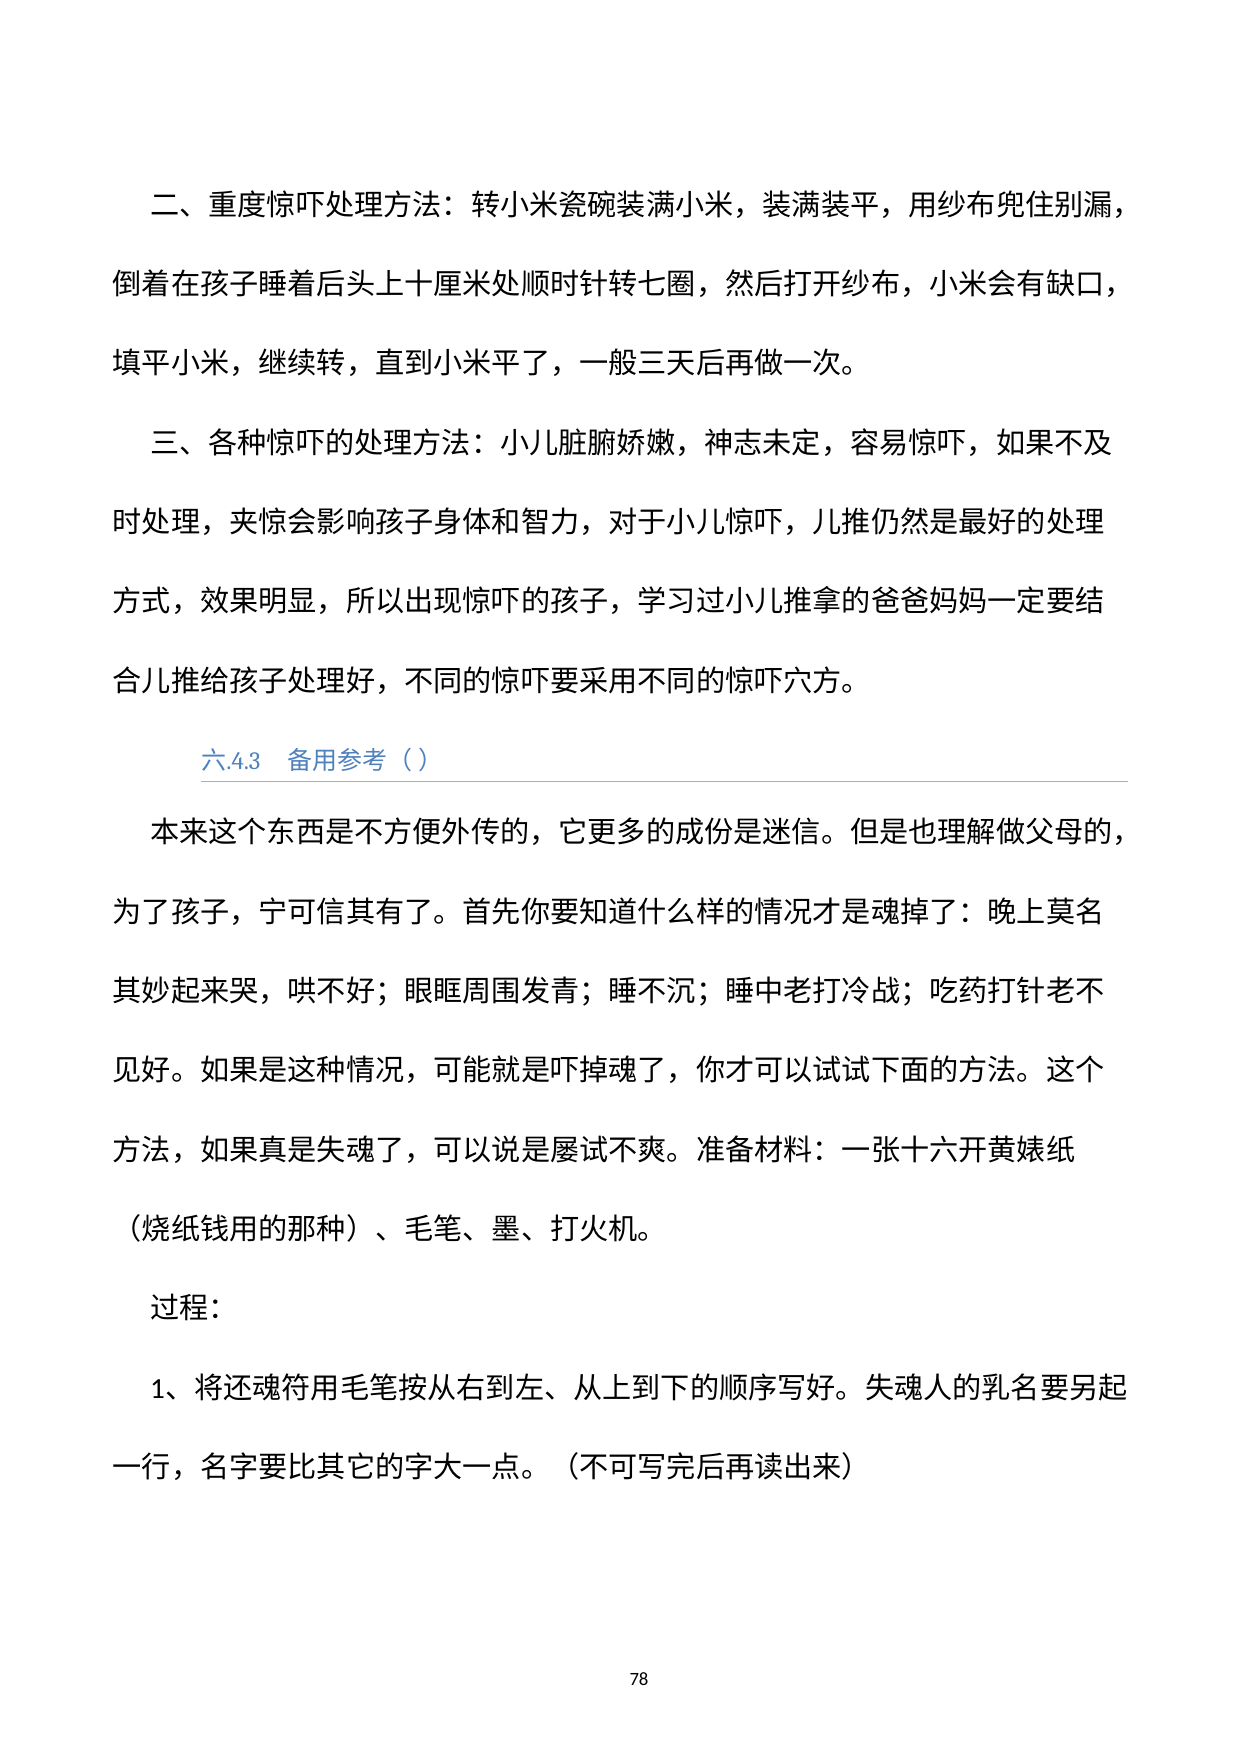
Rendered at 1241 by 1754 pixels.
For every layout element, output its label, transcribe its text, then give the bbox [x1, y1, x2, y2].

text 三、各种惊吓的处理方法：小儿脏腑娇嫩，神志未定，容易惊吓，如果不及时处理，夹惊会影响孩子身体和智力，对于小儿惊吓，儿推仍然是最好的处理方式，效果明显，所以出现惊吓的孩子，学习过小儿推拿的爸爸妈妈一定要结合儿推给孩子处理好，不同的惊吓要采用不同的惊吓穴方。 [112, 401, 1128, 718]
text 过程： [112, 1266, 1128, 1346]
text 二、重度惊吓处理方法：转小米瓷碗装满小米，装满装平，用纱布兜住别漏，倒着在孩子睡着后头上十厘米处顺时针转七圈，然后打开纱布，小米会有缺口，填平小米，继续转，直到小米平了，一般三天后再做一次。 [112, 163, 1128, 401]
text 1、将还魂符用毛笔按从右到左、从上到下的顺序写好。失魂人的乳名要另起一行，名字要比其它的字大一点。（不可写完后再读出来） [112, 1346, 1128, 1504]
text 本来这个东西是不方便外传的，它更多的成份是迷信。但是也理解做父母的，为了孩子，宁可信其有了。首先你要知道什么样的情况才是魂掉了：晚上莫名其妙起来哭，哄不好；眼眶周围发青；睡不沉；睡中老打冷战；吃药打针老不见好。如果是这种情况，可能就是吓掉魂了，你才可以试试下面的方法。这个方法，如果真是失魂了，可以说是屡试不爽。准备材料：一张十六开黄婊纸（烧纸钱用的那种）、毛笔、墨、打火机。 [112, 790, 1128, 1266]
subtitle 备用参考（ ） [201, 739, 1128, 781]
